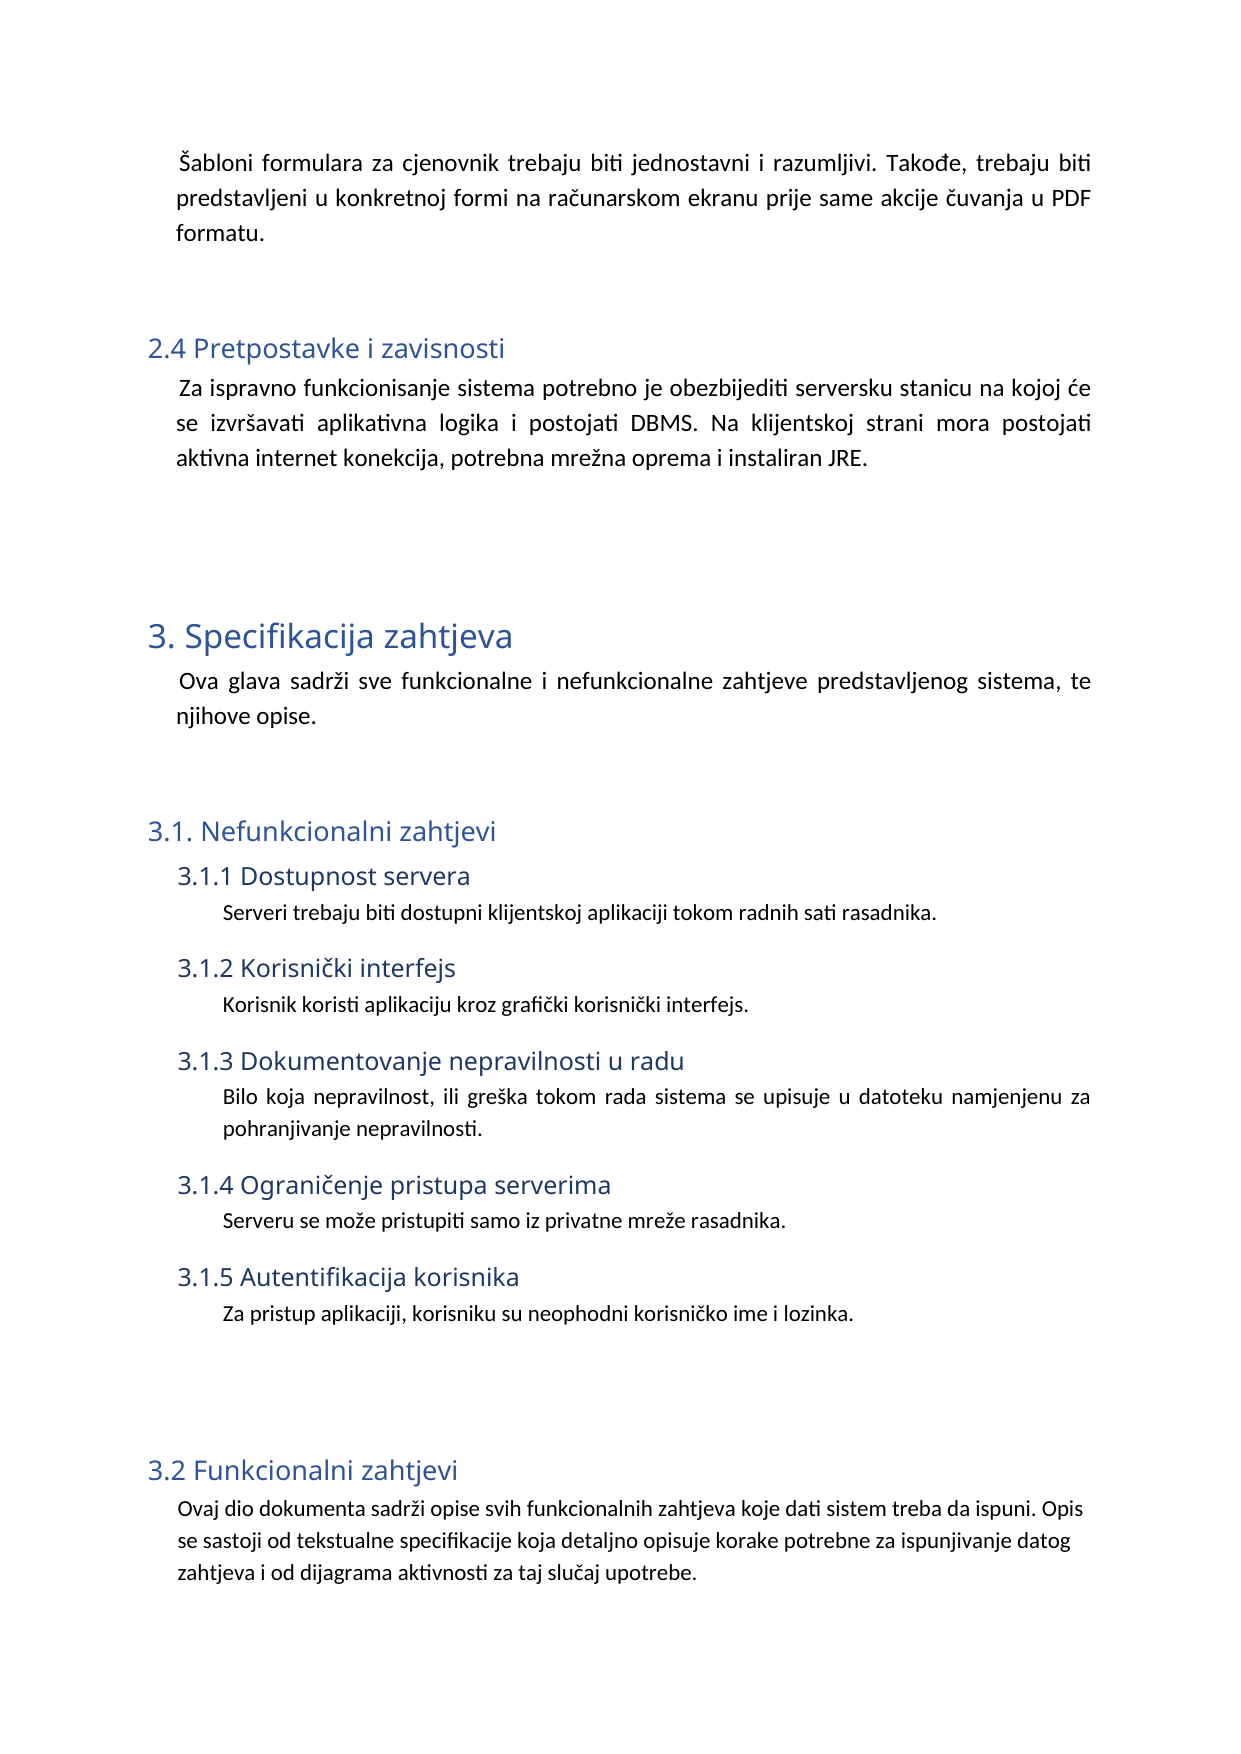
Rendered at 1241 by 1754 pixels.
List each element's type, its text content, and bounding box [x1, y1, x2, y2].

text Serveru se može pristupiti samo iz privatne mreže rasadnika. [148, 1207, 1093, 1235]
text Korisnik koristi aplikaciju kroz grafički korisnički interfejs. [148, 990, 1093, 1018]
subtitle 3.1. Nefunkcionalni zahtjevi [148, 812, 1093, 849]
text Serveri trebaju biti dostupni klijentskoj aplikaciji tokom radnih sati rasadnika. [148, 898, 1093, 926]
subtitle 3.1.2 Korisnički interfejs [148, 951, 1093, 985]
text Ova glava sadrži sve funkcionalne i nefunkcionalne zahtjeve predstavljenog sistema, te njihove opise. [176, 666, 1093, 731]
subtitle 3.2 Funkcionalni zahtjevi [148, 1451, 1093, 1488]
subtitle 3. Specifikacija zahtjeva [148, 613, 1093, 659]
text Bilo koja nepravilnost, ili greška tokom rada sistema se upisuje u datoteku namjenjenu za pohranjivanje nepravilnosti. [223, 1082, 1093, 1142]
subtitle 3.1.3 Dokumentovanje nepravilnosti u radu [148, 1043, 1093, 1077]
text Ovaj dio dokumenta sadrži opise svih funkcionalnih zahtjeva koje dati sistem treba da ispuni. Opis se sastoji od tekstualne specifikacije koja detaljno opisuje korake potrebne za ispunjivanje datog zahtjeva i od dijagrama aktivnosti za taj slučaj upotrebe. [177, 1494, 1093, 1586]
subtitle 2.4 Pretpostavke i zavisnosti [148, 329, 1093, 366]
text Za ispravno funkcionisanje sistema potrebno je obezbijediti serversku stanicu na kojoj će se izvršavati aplikativna logika i postojati DBMS. Na klijentskoj strani mora postojati aktivna internet konekcija, potrebna mrežna oprema i instaliran JRE. [176, 372, 1093, 472]
subtitle 3.1.4 Ograničenje pristupa serverima [148, 1167, 1093, 1202]
text Za pristup aplikaciji, korisniku su neophodni korisničko ime i lozinka. [148, 1299, 1093, 1327]
subtitle 3.1.1 Dostupnost servera [148, 859, 1093, 893]
text Šabloni formulara za cjenovnik trebaju biti jednostavni i razumljivi. Takođe, trebaju biti predstavljeni u konkretnoj formi na računarskom ekranu prije same akcije čuvanja u PDF formatu. [176, 148, 1093, 248]
subtitle 3.1.5 Autentifikacija korisnika [148, 1260, 1093, 1294]
